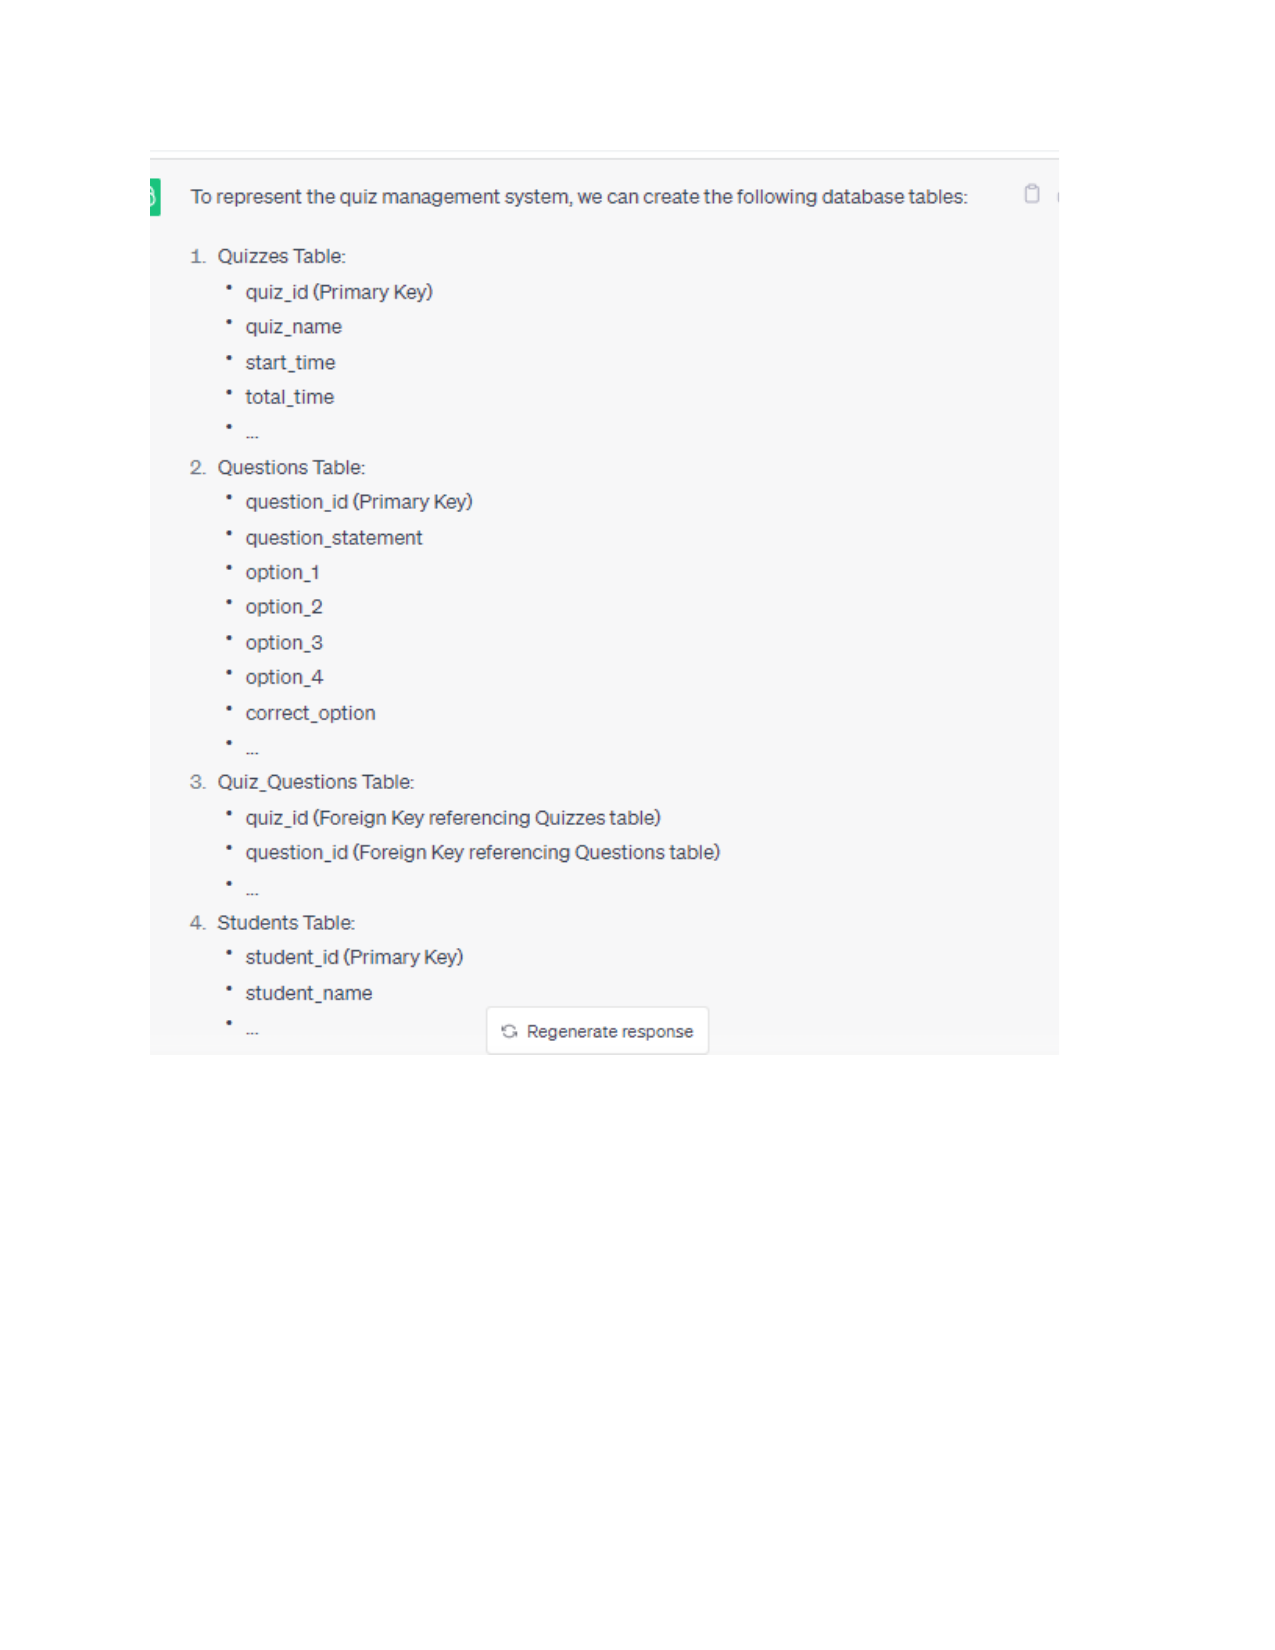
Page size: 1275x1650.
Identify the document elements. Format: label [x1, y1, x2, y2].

picture [150, 150, 1060, 1055]
